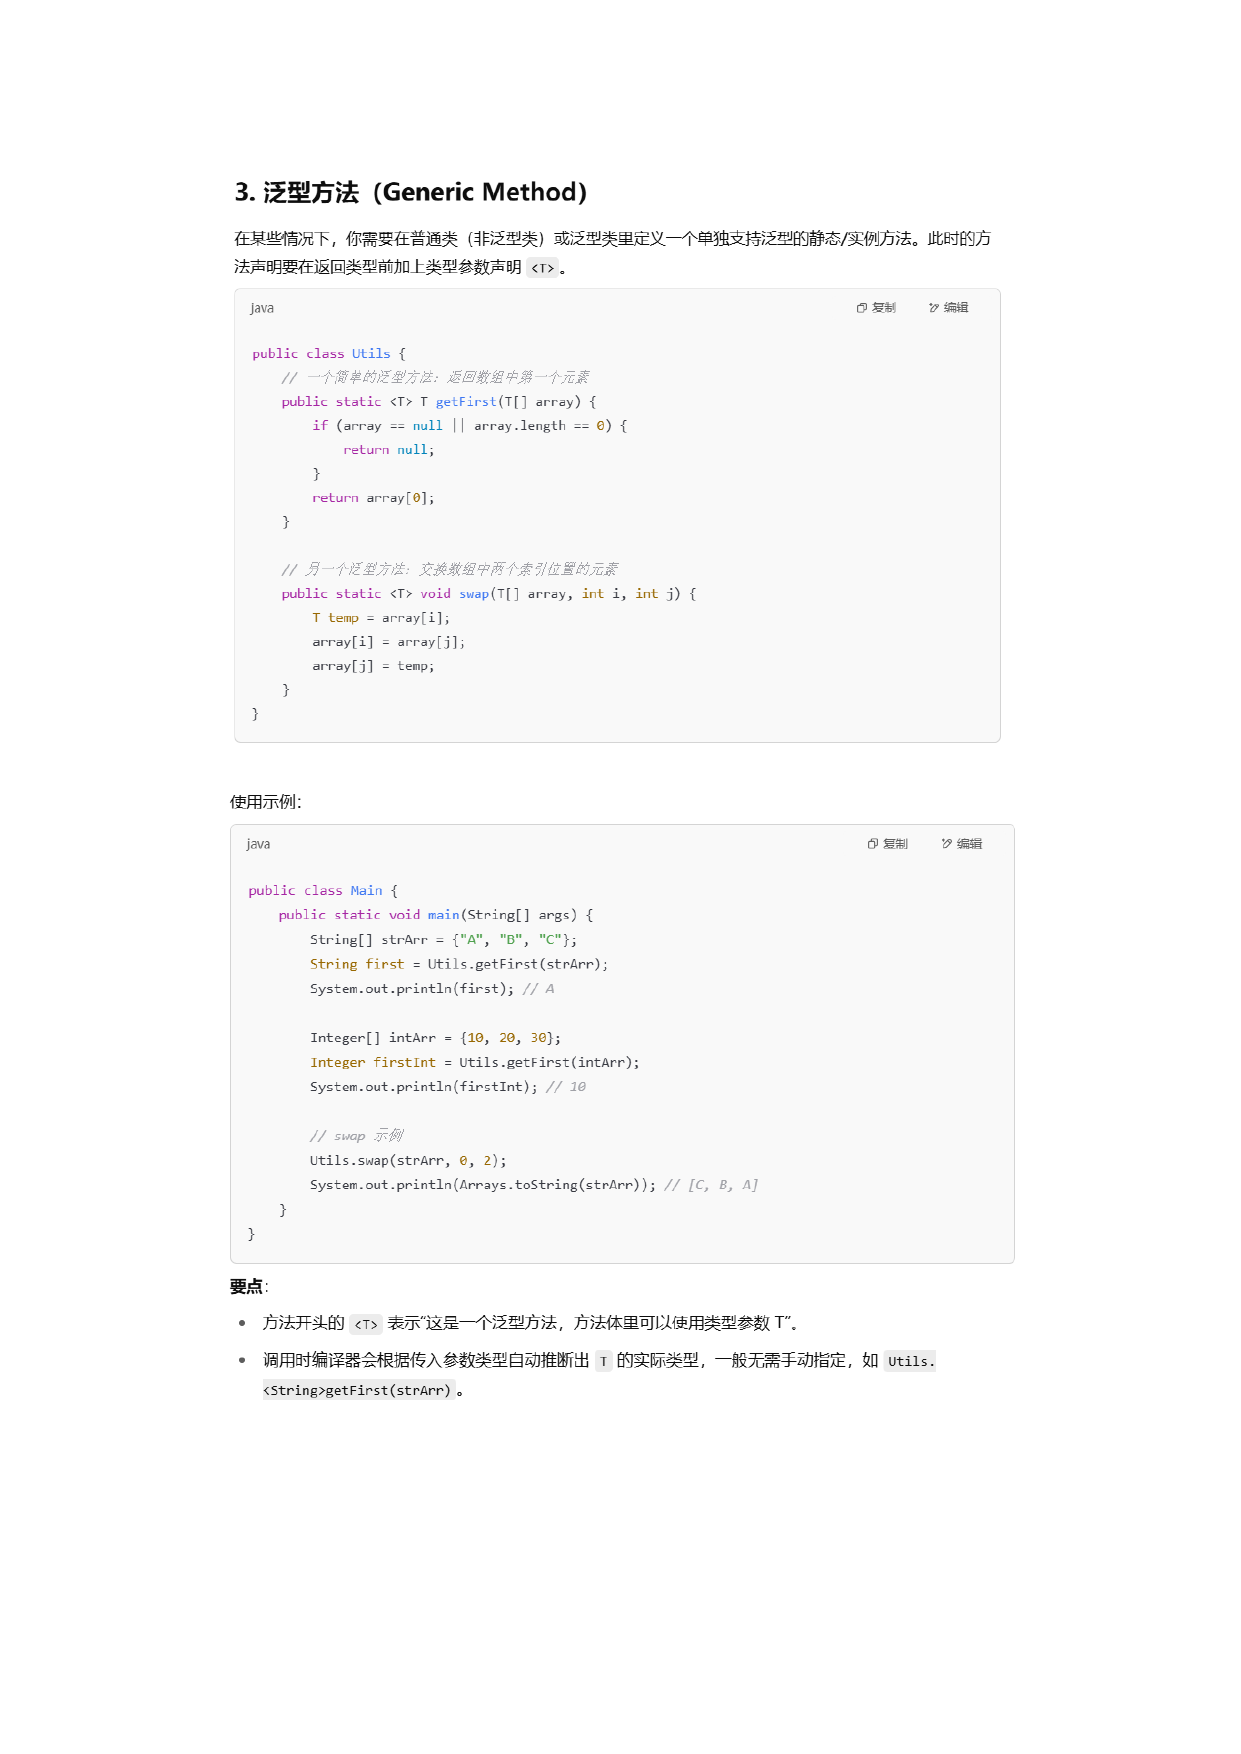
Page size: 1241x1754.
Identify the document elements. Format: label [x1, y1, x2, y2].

picture [187, 162, 1052, 753]
picture [187, 779, 1053, 1427]
